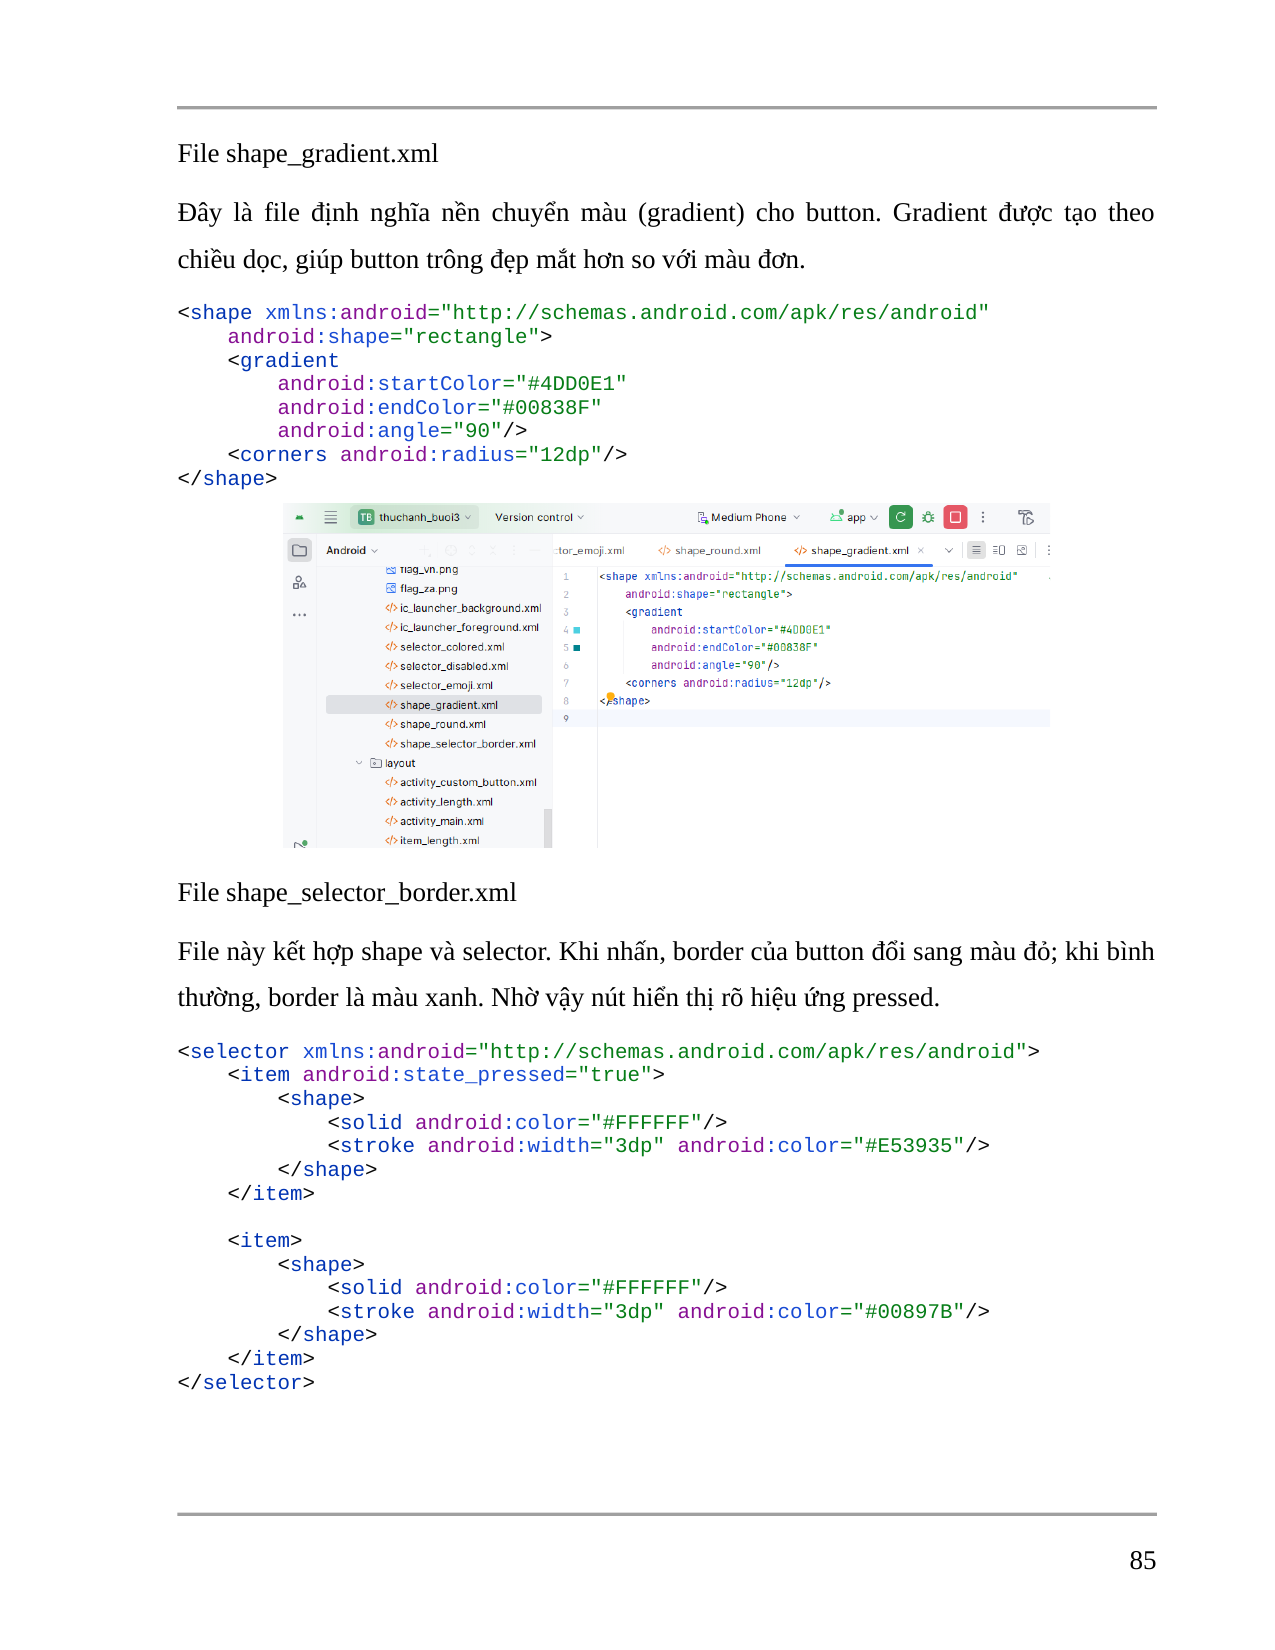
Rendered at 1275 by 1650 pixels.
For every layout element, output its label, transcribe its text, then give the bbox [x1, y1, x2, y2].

picture [283, 503, 1051, 848]
text Đây là file định nghĩa nền chuyển màu (gradient) cho button. Gradient được tạo theo chiều dọc, giúp button trông đẹp mắt hơn so với màu đơn. [177, 196, 1156, 274]
text File này kết hợp shape và selector. Khi nhấn, border của button đổi sang màu đỏ; khi bình thường, border là màu xanh. Nhờ vậy nút hiển thị rõ hiệu ứng pressed. [177, 935, 1156, 1013]
text File shape_gradient.xml [177, 137, 1156, 168]
text <shape xmlns:android="http://schemas.android.com/apk/res/android" android:shape="rectangle"> <gradient android:startColor="#4DD0E1" android:endColor="#00838F" android:angle="90"/> <corners android:radius="12dp"/> </shape> [177, 302, 1157, 491]
text <selector xmlns:android="http://schemas.android.com/apk/res/android"> <item android:state_pressed="true"> <shape> <solid android:color="#FFFFFF"/> <stroke android:width="3dp" android:color="#E53935"/> </shape> </item> <item> <shape> <solid android:color="#FFFFFF"/> <stroke android:width="3dp" android:color="#00897B"/> </shape> </item> </selector> [177, 1041, 1157, 1395]
text File shape_selector_border.xml [177, 876, 1156, 907]
